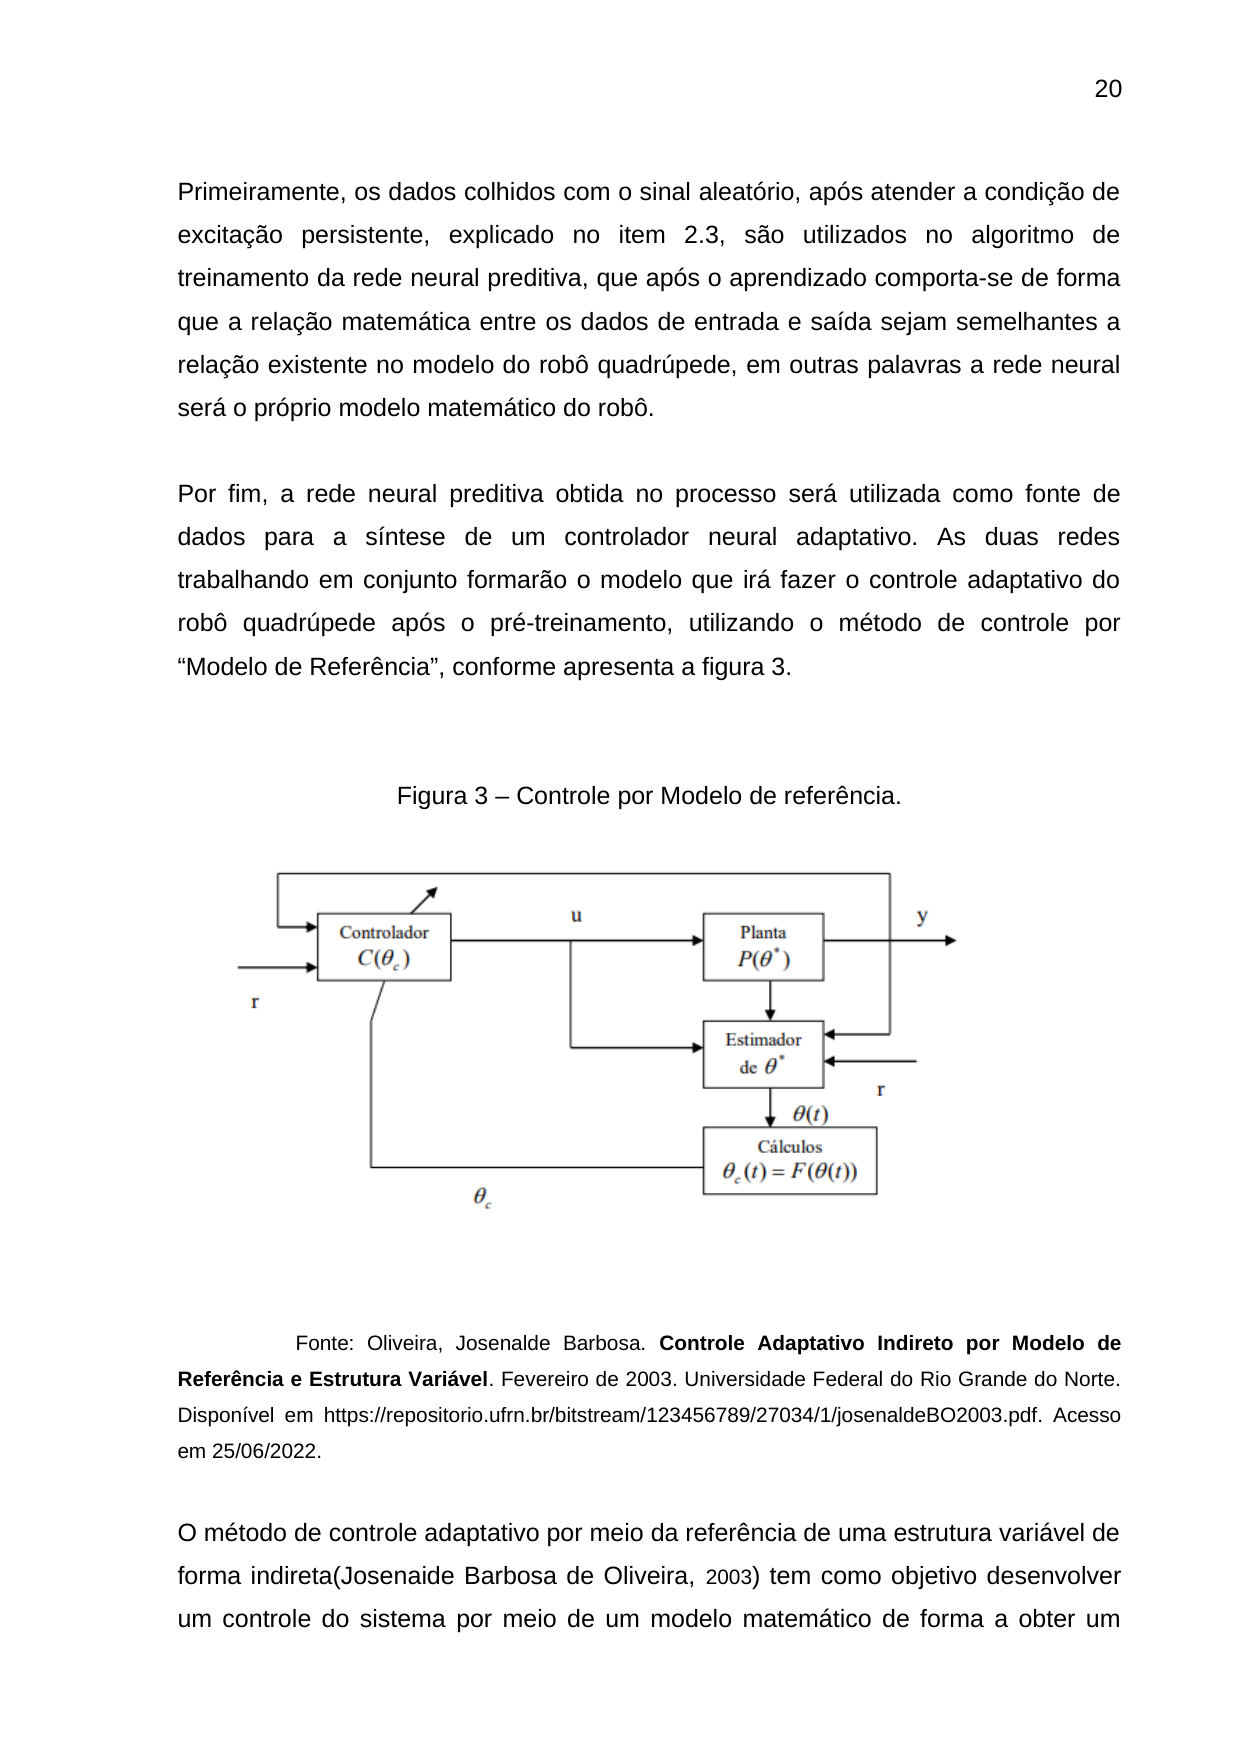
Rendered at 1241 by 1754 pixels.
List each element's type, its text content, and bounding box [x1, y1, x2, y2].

text Por fim, a rede neural preditiva obtida no processo será utilizada como fonte de dados para a síntese de um controlador neural adaptativo. As duas redes trabalhando em conjunto formarão o modelo que irá fazer o controle adaptativo do robô quadrúpede após o pré-treinamento, utilizando o método de controle por “Modelo de Referência”, conforme apresenta a figura 3. [177, 479, 1122, 680]
text Fonte: Oliveira, Josenalde Barbosa. Controle Adaptativo Indireto por Modelo de Referência e Estrutura Variável. Fevereiro de 2003. Universidade Federal do Rio Grande do Norte. Disponível em https://repositorio.ufrn.br/bitstream/123456789/27034/1/josenaldeBO2003.pdf. Acesso em 25/06/2022. [177, 1331, 1122, 1463]
text Figura 3 – Controle por Modelo de referência. [177, 781, 1122, 810]
text Primeiramente, os dados colhidos com o sinal aleatório, após atender a condição de excitação persistente, explicado no item 2.3, são utilizados no algoritmo de treinamento da rede neural preditiva, que após o aprendizado comporta-se de forma que a relação matemática entre os dados de entrada e saída sejam semelhantes a relação existente no modelo do robô quadrúpede, em outras palavras a rede neural será o próprio modelo matemático do robô. [177, 177, 1122, 422]
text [177, 1518, 1122, 1633]
picture [177, 824, 1122, 1231]
